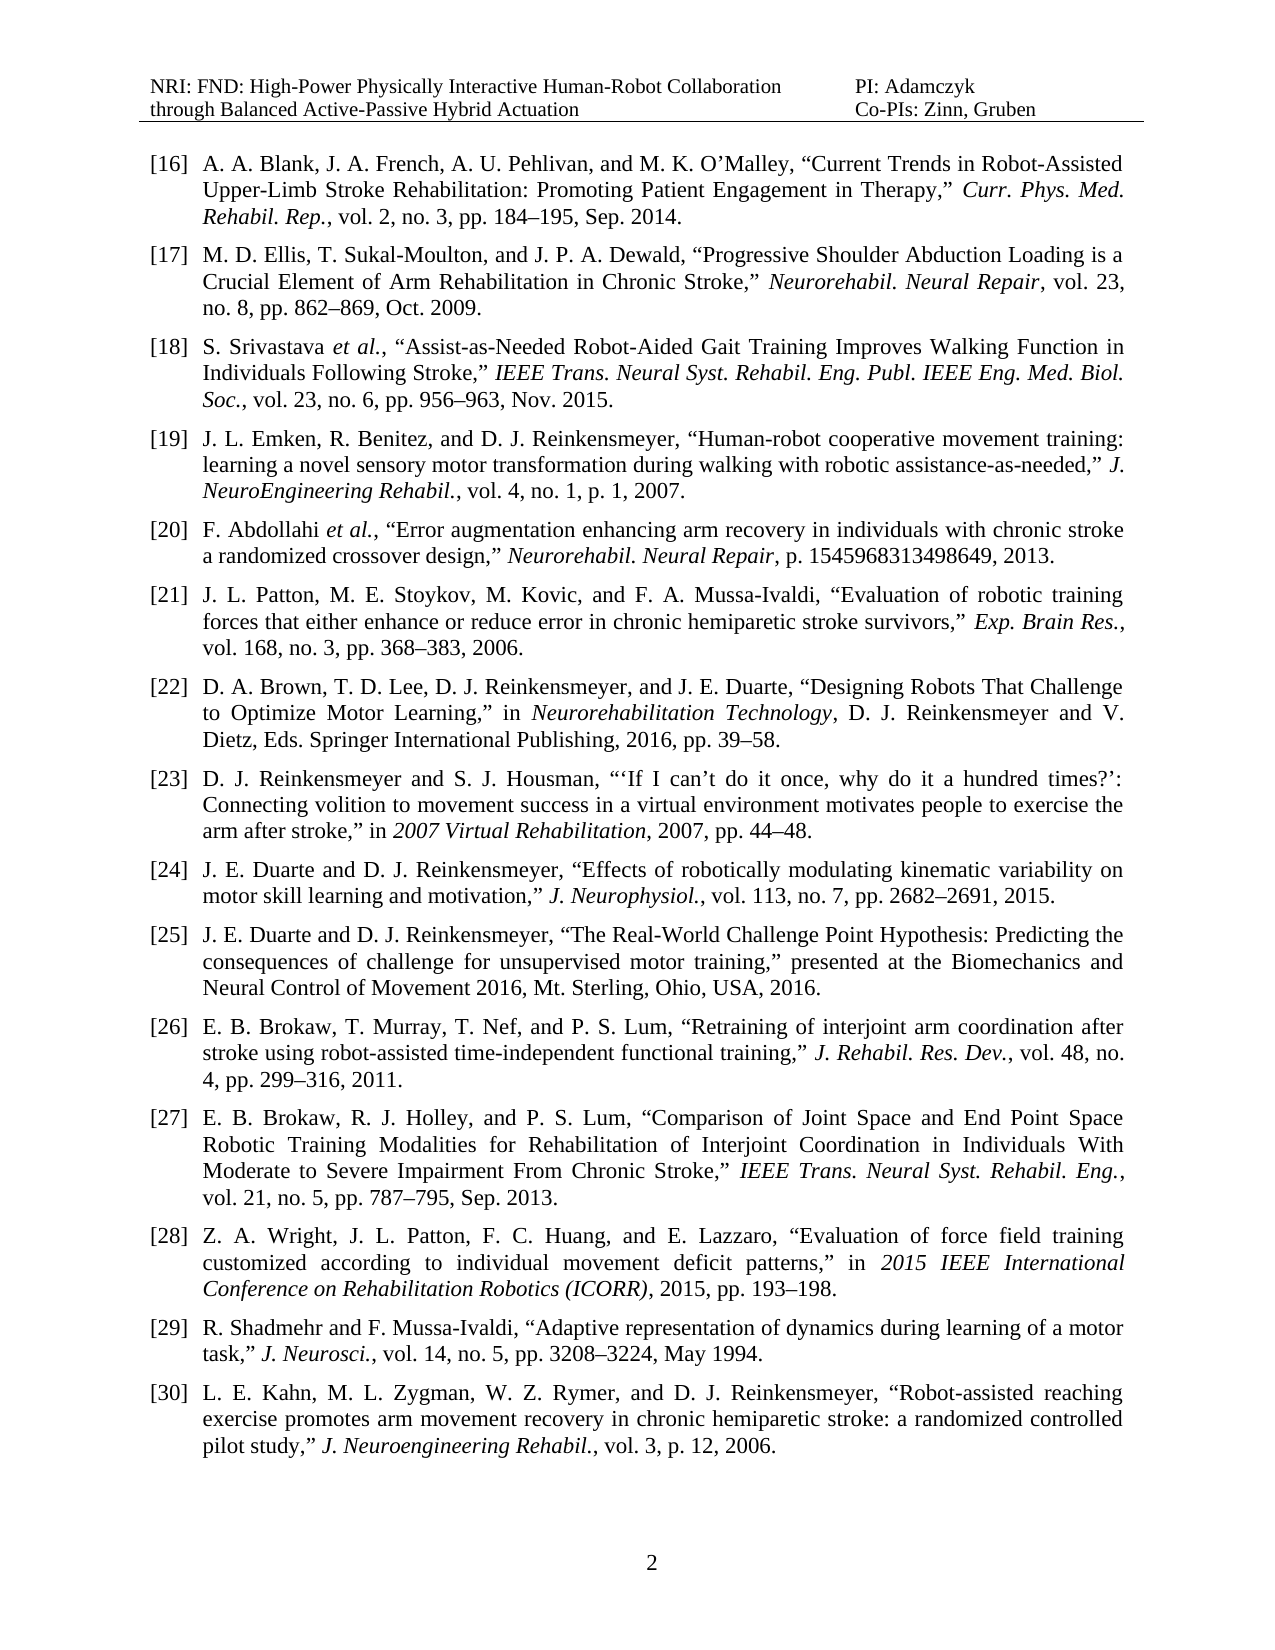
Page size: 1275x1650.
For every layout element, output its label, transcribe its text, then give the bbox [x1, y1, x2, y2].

text [22] D. A. Brown, T. D. Lee, D. J. Reinkensmeyer, and J. E. Duarte, “Designing Robots That Challenge to Optimize Motor Learning,” in Neurorehabilitation Technology, D. J. Reinkensmeyer and V. Dietz, Eds. Springer International Publishing, 2016, pp. 39–58. [150, 673, 1125, 752]
text [21] J. L. Patton, M. E. Stoykov, M. Kovic, and F. A. Mussa-Ivaldi, “Evaluation of robotic training forces that either enhance or reduce error in chronic hemiparetic stroke survivors,” Exp. Brain Res., vol. 168, no. 3, pp. 368–383, 2006. [150, 581, 1125, 661]
text [29] R. Shadmehr and F. Mussa-Ivaldi, “Adaptive representation of dynamics during learning of a motor task,” J. Neurosci., vol. 14, no. 5, pp. 3208–3224, May 1994. [150, 1314, 1125, 1367]
text [25] J. E. Duarte and D. J. Reinkensmeyer, “The Real-World Challenge Point Hypothesis: Predicting the consequences of challenge for unsupervised motor training,” presented at the Biomechanics and Neural Control of Movement 2016, Mt. Sterling, Ohio, USA, 2016. [150, 921, 1125, 1000]
text [26] E. B. Brokaw, T. Murray, T. Nef, and P. S. Lum, “Retraining of interjoint arm coordination after stroke using robot-assisted time-independent functional training,” J. Rehabil. Res. Dev., vol. 48, no. 4, pp. 299–316, 2011. [150, 1013, 1125, 1092]
text [18] S. Srivastava et al., “Assist-as-Needed Robot-Aided Gait Training Improves Walking Function in Individuals Following Stroke,” IEEE Trans. Neural Syst. Rehabil. Eng. Publ. IEEE Eng. Med. Biol. Soc., vol. 23, no. 6, pp. 956–963, Nov. 2015. [150, 333, 1125, 412]
text [27] E. B. Brokaw, R. J. Holley, and P. S. Lum, “Comparison of Joint Space and End Point Space Robotic Training Modalities for Rehabilitation of Interjoint Coordination in Individuals With Moderate to Severe Impairment From Chronic Stroke,” IEEE Trans. Neural Syst. Rehabil. Eng., vol. 21, no. 5, pp. 787–795, Sep. 2013. [150, 1104, 1125, 1210]
text [24] J. E. Duarte and D. J. Reinkensmeyer, “Effects of robotically modulating kinematic variability on motor skill learning and motivation,” J. Neurophysiol., vol. 113, no. 7, pp. 2682–2691, 2015. [150, 856, 1125, 909]
text [19] J. L. Emken, R. Benitez, and D. J. Reinkensmeyer, “Human-robot cooperative movement training: learning a novel sensory motor transformation during walking with robotic assistance-as-needed,” J. NeuroEngineering Rehabil., vol. 4, no. 1, p. 1, 2007. [150, 425, 1125, 504]
text [17] M. D. Ellis, T. Sukal-Moulton, and J. P. A. Dewald, “Progressive Shoulder Abduction Loading is a Crucial Element of Arm Rehabilitation in Chronic Stroke,” Neurorehabil. Neural Repair, vol. 23, no. 8, pp. 862–869, Oct. 2009. [150, 242, 1125, 321]
text [16] A. A. Blank, J. A. French, A. U. Pehlivan, and M. K. O’Malley, “Current Trends in Robot-Assisted Upper-Limb Stroke Rehabilitation: Promoting Patient Engagement in Therapy,” Curr. Phys. Med. Rehabil. Rep., vol. 2, no. 3, pp. 184–195, Sep. 2014. [150, 150, 1125, 229]
text [23] D. J. Reinkensmeyer and S. J. Housman, “‘If I can’t do it once, why do it a hundred times?’: Connecting volition to movement success in a virtual environment motivates people to exercise the arm after stroke,” in 2007 Virtual Rehabilitation, 2007, pp. 44–48. [150, 764, 1125, 844]
text [30] L. E. Kahn, M. L. Zygman, W. Z. Rymer, and D. J. Reinkensmeyer, “Robot-assisted reaching exercise promotes arm movement recovery in chronic hemiparetic stroke: a randomized controlled pilot study,” J. Neuroengineering Rehabil., vol. 3, p. 12, 2006. [150, 1379, 1125, 1458]
text [20] F. Abdollahi et al., “Error augmentation enhancing arm recovery in individuals with chronic stroke a randomized crossover design,” Neurorehabil. Neural Repair, p. 1545968313498649, 2013. [150, 516, 1125, 569]
text [28] Z. A. Wright, J. L. Patton, F. C. Huang, and E. Lazzaro, “Evaluation of force field training customized according to individual movement deficit patterns,” in 2015 IEEE International Conference on Rehabilitation Robotics (ICORR), 2015, pp. 193–198. [150, 1222, 1125, 1301]
